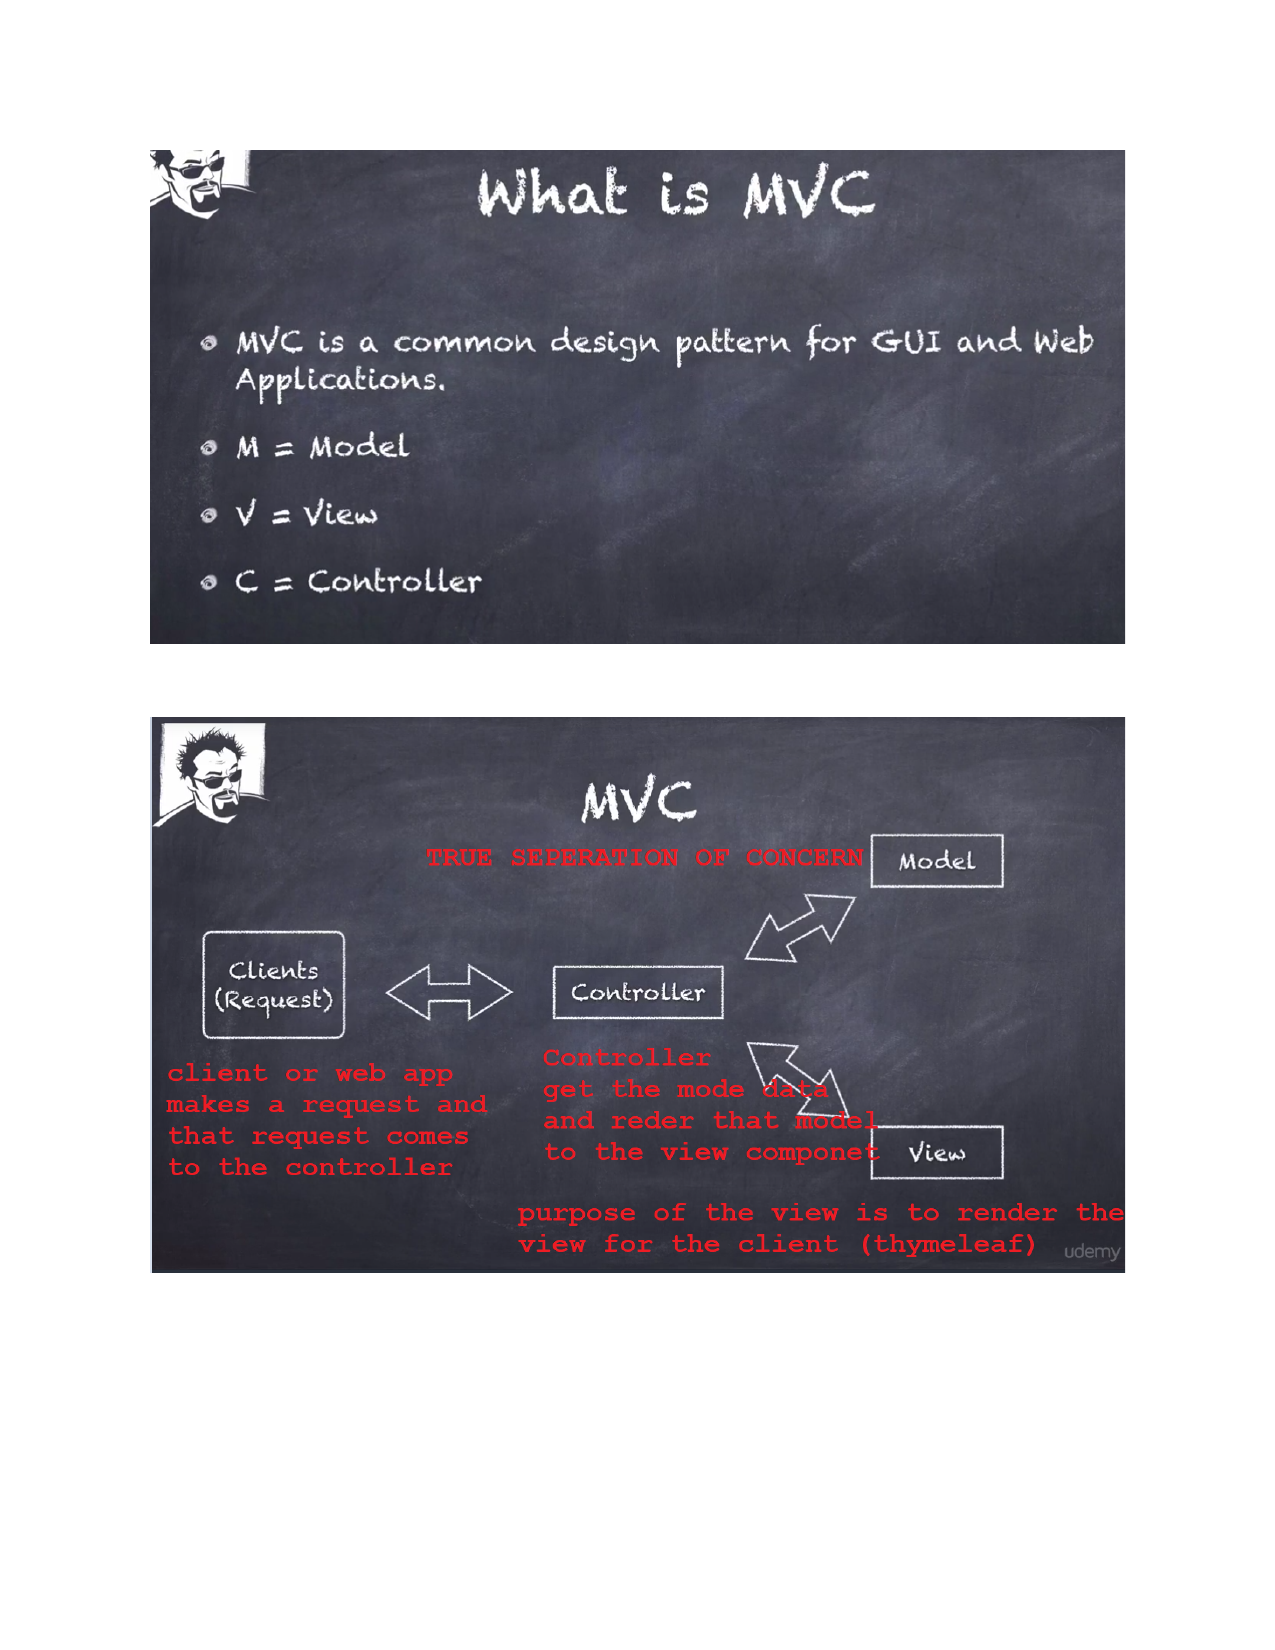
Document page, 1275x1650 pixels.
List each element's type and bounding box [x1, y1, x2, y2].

picture [150, 717, 1125, 1273]
picture [150, 150, 1125, 644]
